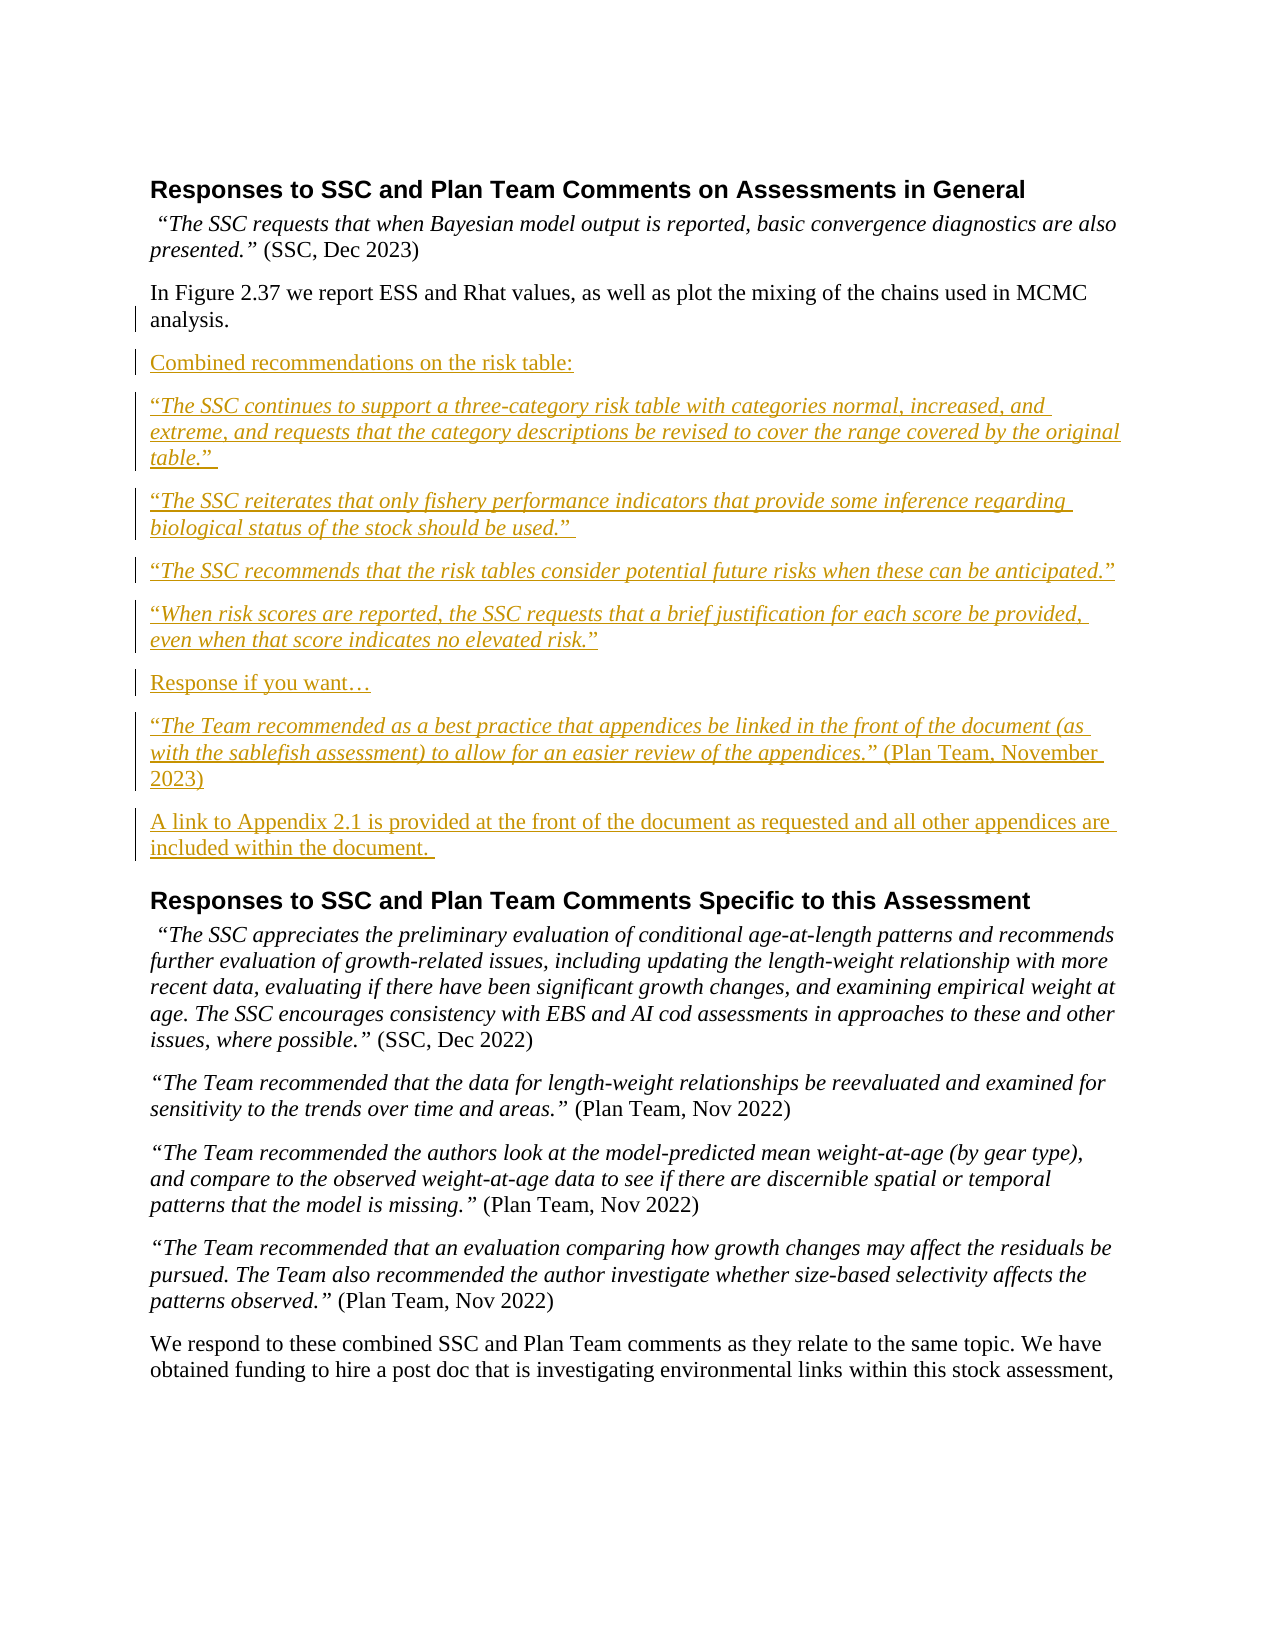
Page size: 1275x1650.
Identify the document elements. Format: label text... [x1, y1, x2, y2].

text “The Team recommended the authors look at the model-predicted mean weight-at-age (by gear type), and compare to the observed weight-at-age data to see if there are discernible spatial or temporal patterns that the model is missing.” (Plan Team, Nov 2022) [150, 1138, 1125, 1218]
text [150, 1330, 1125, 1383]
text “The SSC appreciates the preliminary evaluation of conditional age-at-length patterns and recommends further evaluation of growth-related issues, including updating the length-weight relationship with more recent data, evaluating if there have been significant growth changes, and examining empirical weight at age. The SSC encourages consistency with EBS and AI cod assessments in approaches to these and other issues, where possible.” (SSC, Dec 2022) [150, 921, 1125, 1052]
subtitle Responses to SSC and Plan Team Comments on Assessments in General [150, 175, 1125, 204]
text “The Team recommended that an evaluation comparing how growth changes may affect the residuals be pursued. The Team also recommended the author investigate whether size-based selectivity affects the patterns observed.” (Plan Team, Nov 2022) [150, 1234, 1125, 1313]
text “The Team recommended that the data for length-weight relationships be reevaluated and examined for sensitivity to the trends over time and areas.” (Plan Team, Nov 2022) [150, 1069, 1125, 1122]
text In Figure 2.37 we report ESS and Rhat values, as well as plot the mixing of the chains used in MCMC analysis. [150, 279, 1125, 332]
subtitle Responses to SSC and Plan Team Comments Specific to this Assessment [150, 886, 1125, 914]
text “The SSC requests that when Bayesian model output is reported, basic convergence diagnostics are also presented.” (SSC, Dec 2023) [150, 210, 1125, 263]
